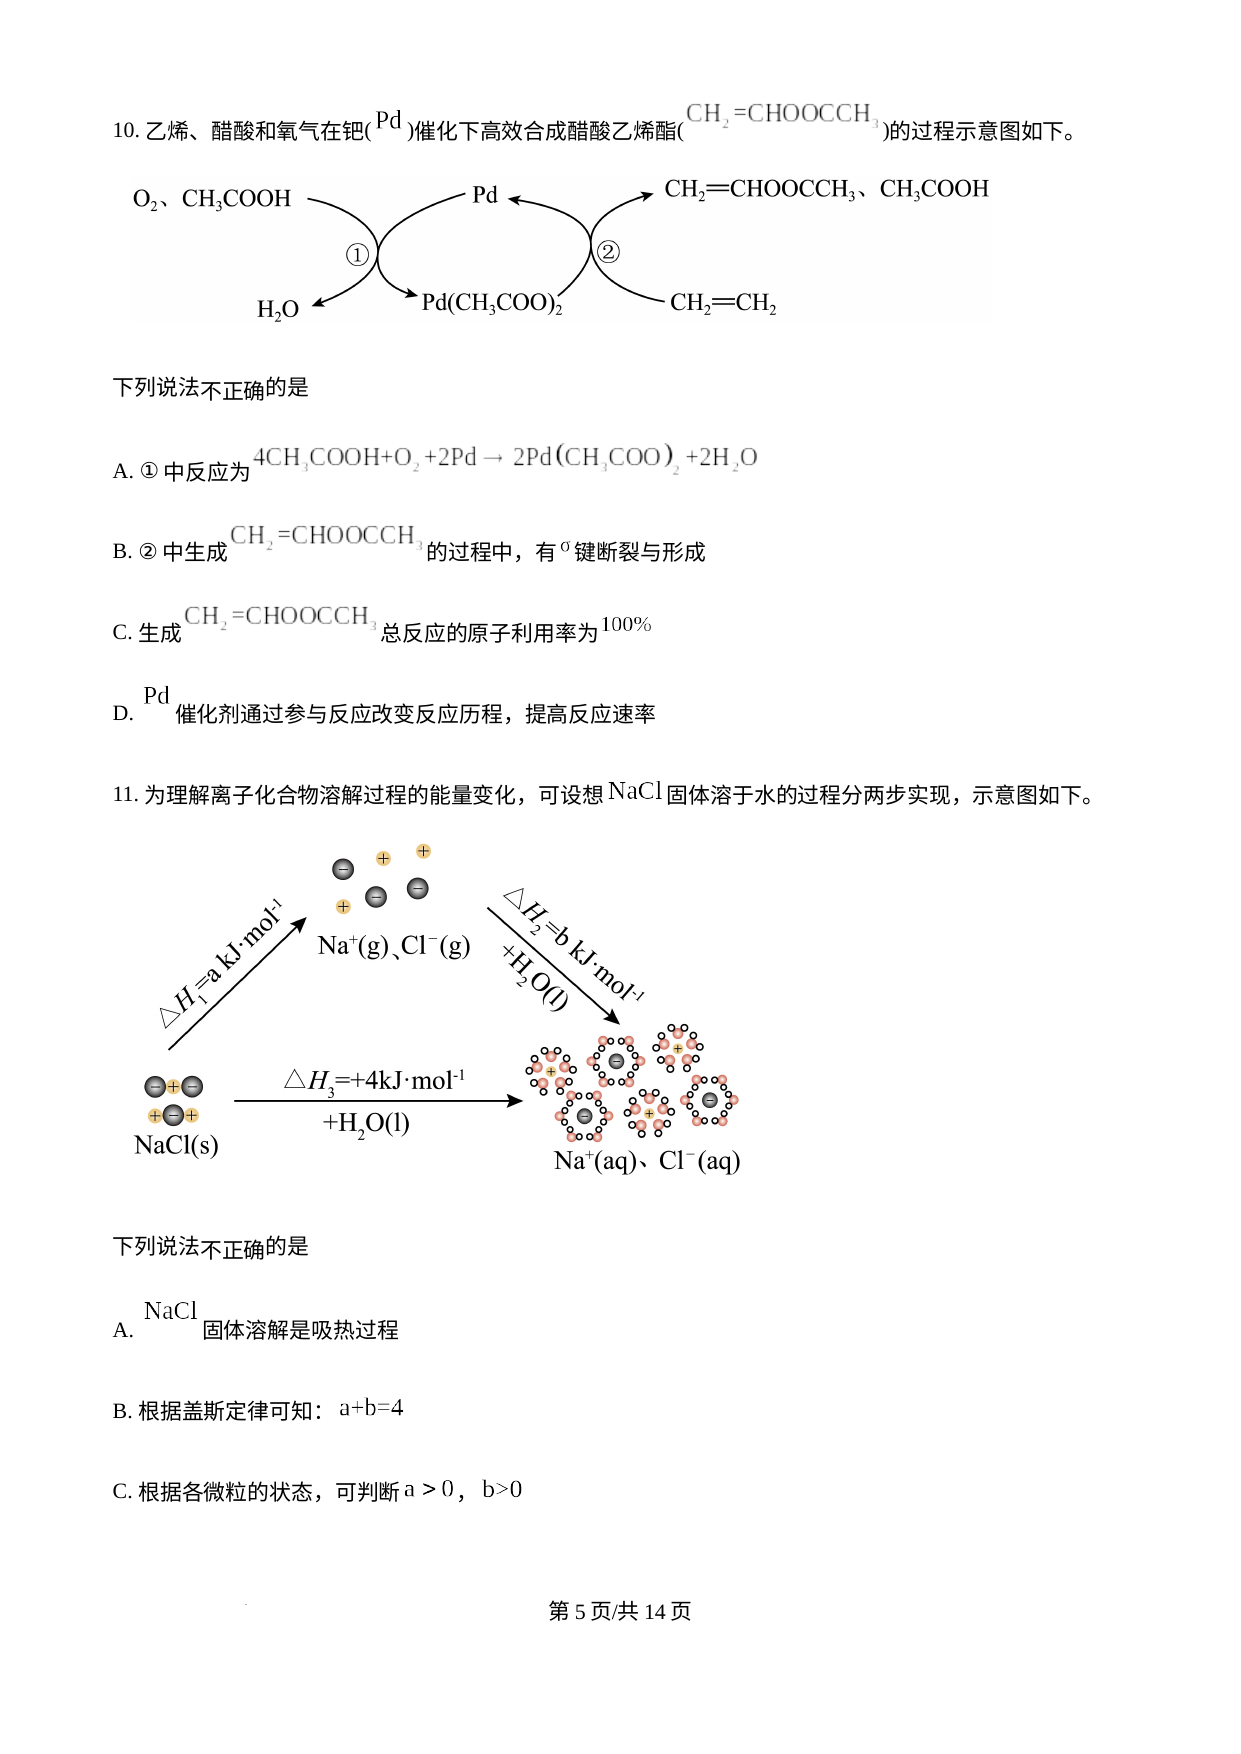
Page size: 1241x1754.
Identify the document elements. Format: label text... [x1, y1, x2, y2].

text A. 固体溶解是吸热过程 [112, 1297, 1128, 1362]
text B. ②中生成的过程中，有键断裂与形成 [112, 519, 1128, 584]
picture [131, 842, 741, 1177]
text B. 根据盖斯定律可知： [112, 1378, 1128, 1443]
text 下列说法不正确的是 [112, 1212, 1128, 1277]
text 10. 乙烯、醋酸和氧气在钯()催化下高效合成醋酸乙烯酯()的过程示意图如下。 [112, 97, 1128, 162]
text C. 生成总反应的原子利用率为 [112, 599, 1128, 664]
text A. ①中反应为 [112, 438, 1128, 503]
text 11. 为理解离子化合物溶解过程的能量变化，可设想固体溶于水的过程分两步实现，示意图如下。 [112, 761, 1128, 826]
text D. 催化剂通过参与反应改变反应历程，提高反应速率 [112, 680, 1128, 745]
picture [131, 177, 991, 324]
text 下列说法不正确的是 [112, 353, 1128, 418]
text C. 根据各微粒的状态，可判断， [112, 1458, 1128, 1523]
